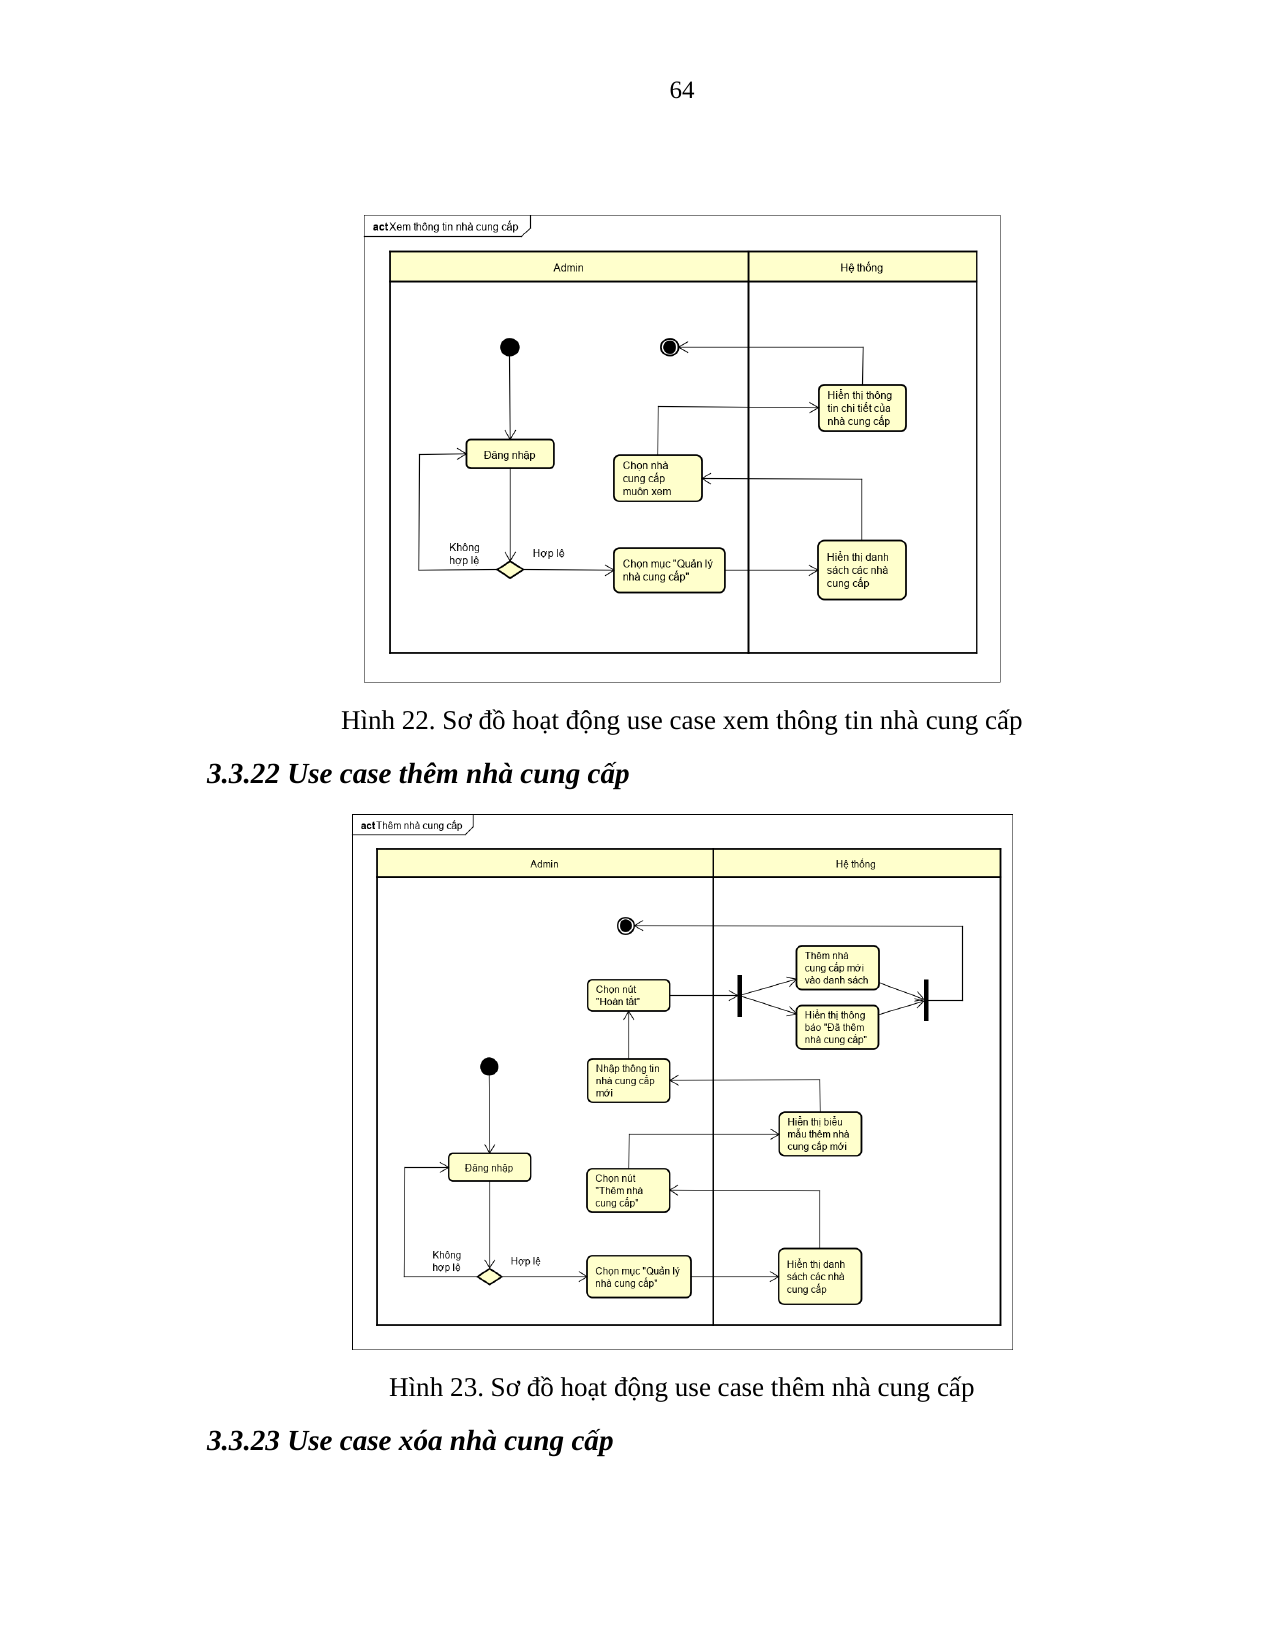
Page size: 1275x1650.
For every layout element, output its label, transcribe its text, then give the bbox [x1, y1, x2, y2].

text 3.3.23 Use case xóa nhà cung cấp [207, 1423, 1157, 1457]
picture [356, 206, 1008, 690]
text Hình 22. Sơ đồ hoạt động use case xem thông tin nhà cung cấp [207, 704, 1157, 735]
text Hình 23. Sơ đồ hoạt động use case thêm nhà cung cấp [207, 1371, 1157, 1402]
text 3.3.22 Use case thêm nhà cung cấp [207, 756, 1157, 789]
picture [344, 806, 1020, 1357]
